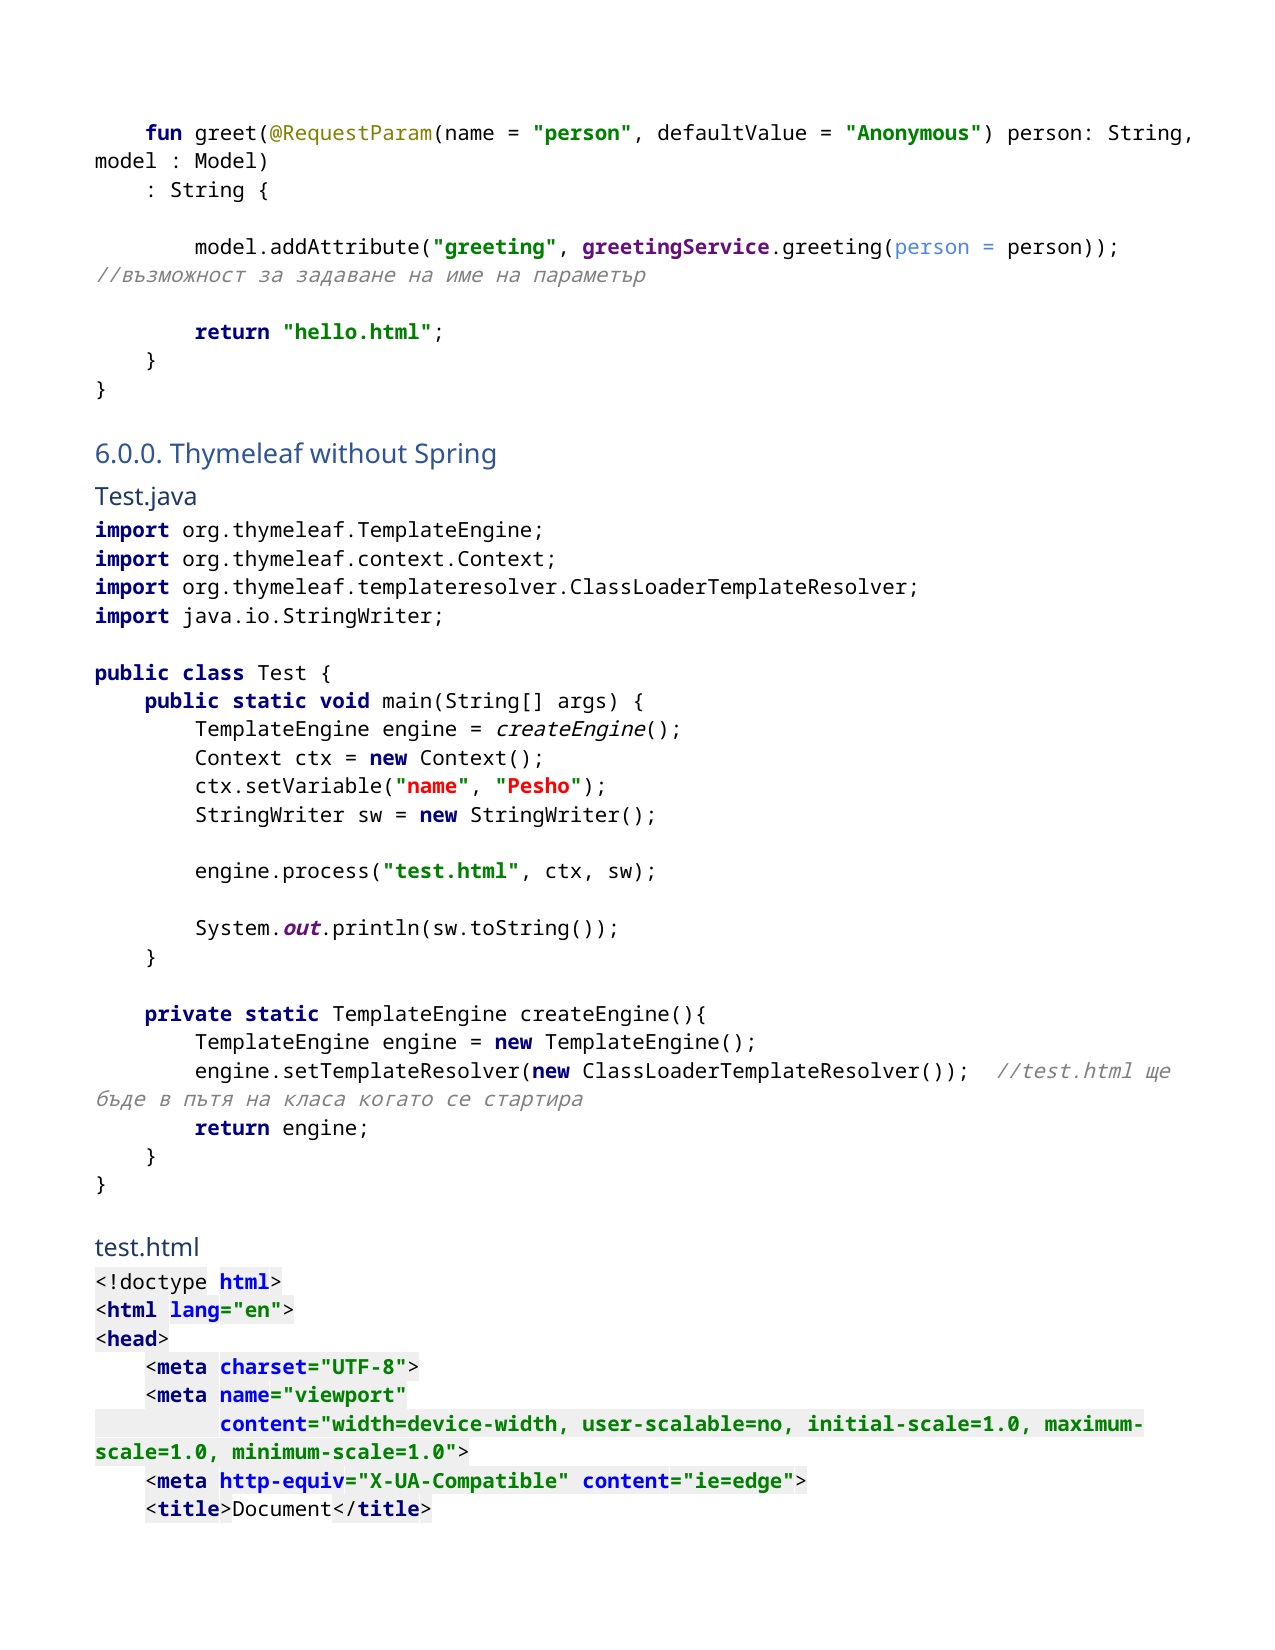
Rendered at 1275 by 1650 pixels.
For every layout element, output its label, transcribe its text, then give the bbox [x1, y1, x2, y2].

subtitle 6.0.0. Thymeleaf without Spring [94, 435, 1198, 472]
subtitle Test.java [94, 479, 1198, 513]
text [94, 118, 1198, 402]
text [94, 1267, 1198, 1523]
text import org.thymeleaf.TemplateEngine; import org.thymeleaf.context.Context; import org.thymeleaf.templateresolver.ClassLoaderTemplateResolver; import java.io.StringWriter; public class Test { public static void main(String[] args) { TemplateEngine engine = createEngine(); Context ctx = new Context(); ctx.setVariable("name", "Pesho"); StringWriter sw = new StringWriter(); engine.process("test.html", ctx, sw); System.out.println(sw.toString()); } private static TemplateEngine createEngine(){ TemplateEngine engine = new TemplateEngine(); engine.setTemplateResolver(new ClassLoaderTemplateResolver()); //test.html ще бъде в пътя на класа когато се стартира return engine; } } [94, 515, 1198, 1198]
subtitle test.html [94, 1230, 1198, 1264]
